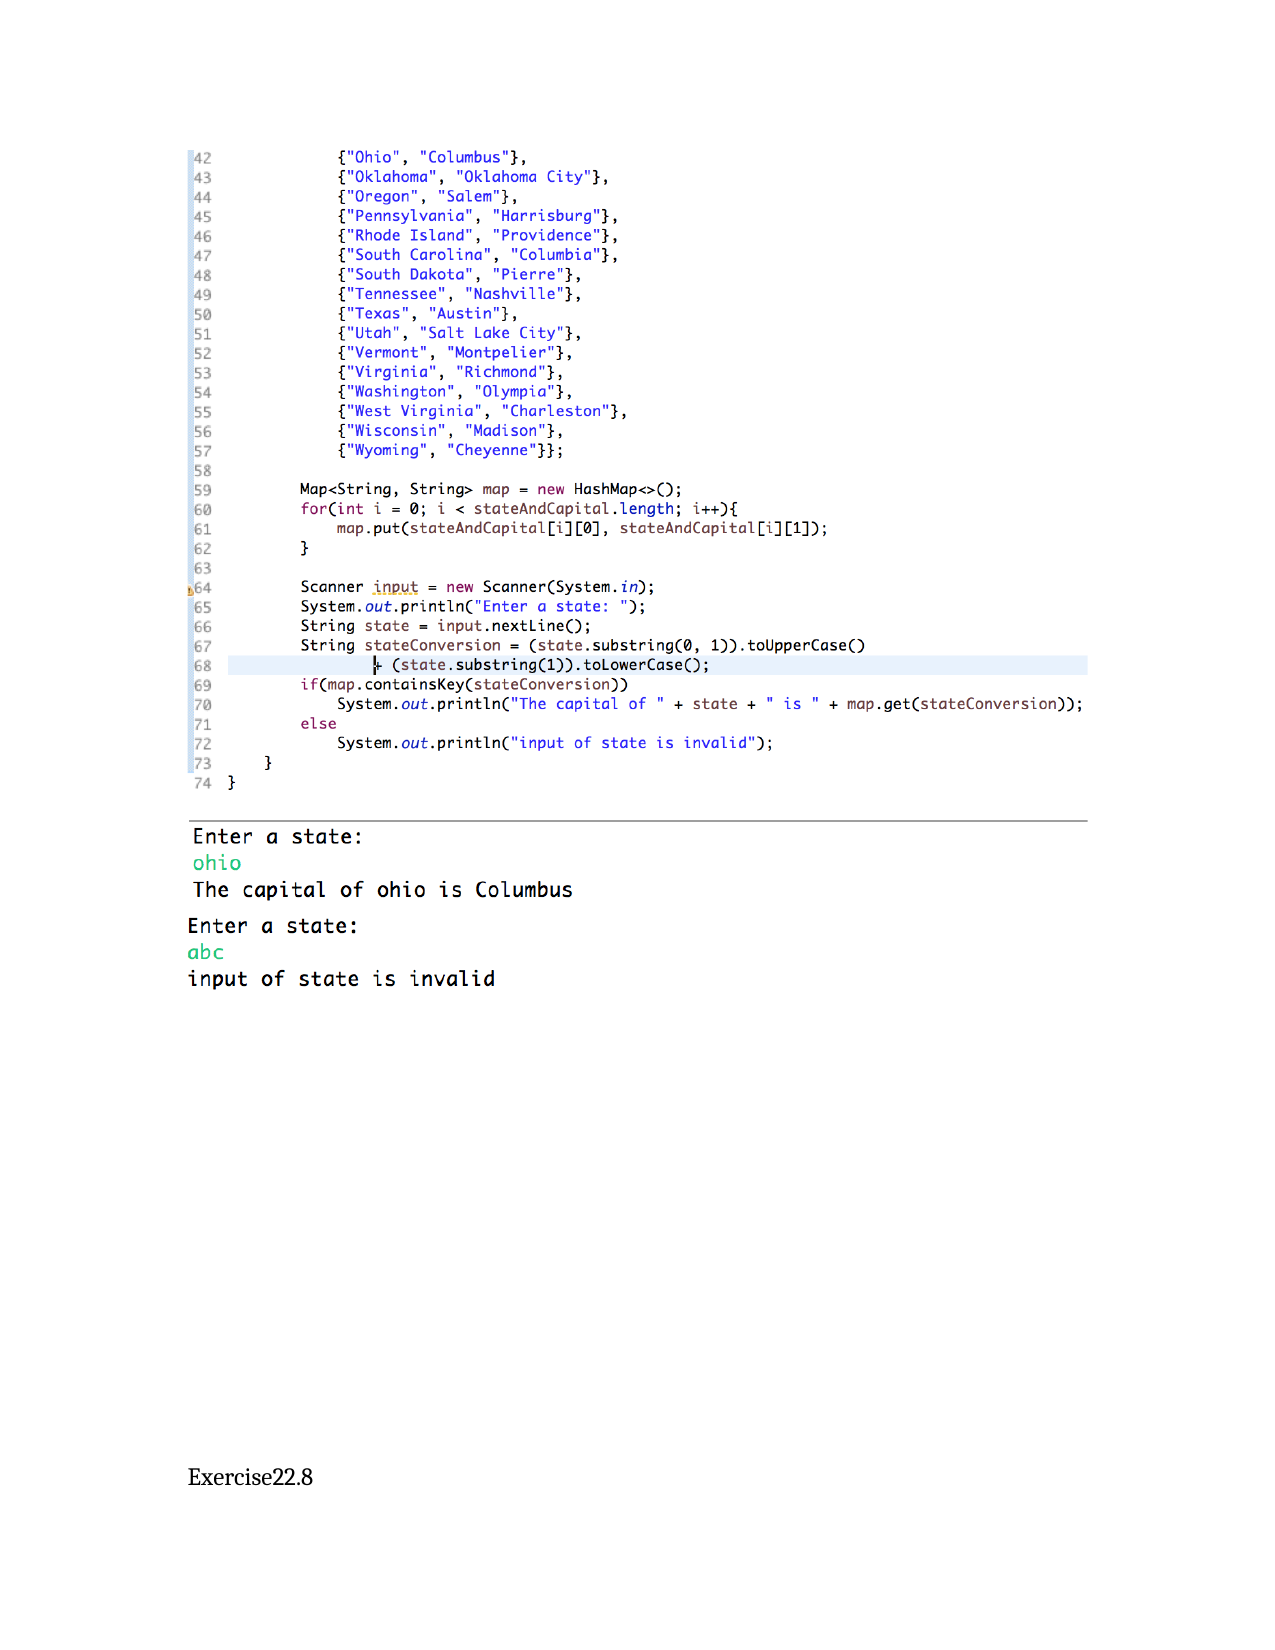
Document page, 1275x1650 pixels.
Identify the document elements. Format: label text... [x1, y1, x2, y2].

text Exercise22.8 [187, 1463, 1087, 1492]
picture [187, 820, 1088, 1003]
picture [187, 150, 1088, 792]
